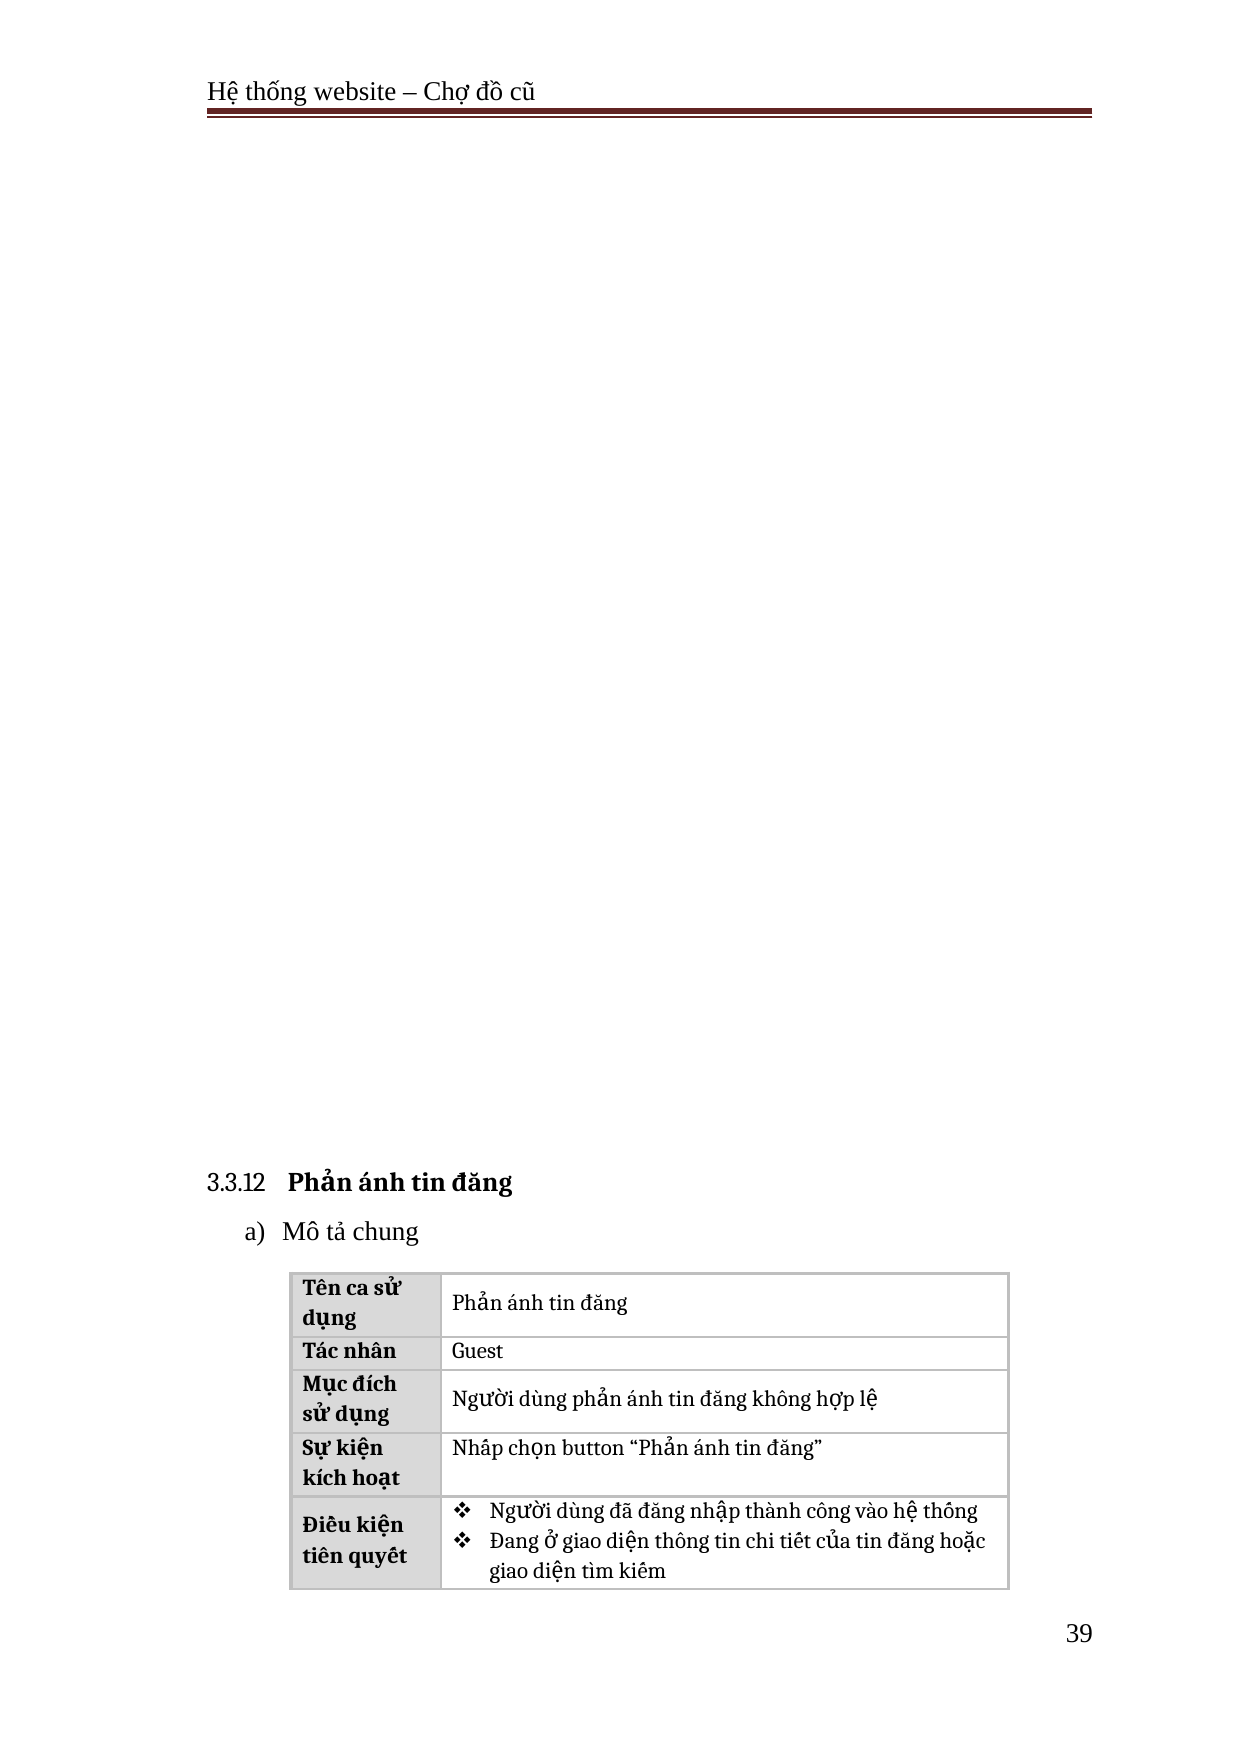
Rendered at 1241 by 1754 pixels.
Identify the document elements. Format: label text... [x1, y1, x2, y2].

table_cell Guest [442, 1338, 1007, 1369]
subtitle Phản ánh tin đăng [207, 1167, 1092, 1198]
table_cell Sự kiện kích hoạt [293, 1434, 440, 1495]
table_cell Mục đích sử dụng [293, 1371, 440, 1432]
table_cell Nhấp chọn button “Phản ánh tin đăng” [442, 1434, 1007, 1495]
table_cell Người dùng đã đăng nhập thành công vào hệ thống Đang ở giao diện thông tin chi tiết của tin đăng hoặc giao diện tìm kiếm [442, 1498, 1007, 1588]
table_header Tên ca sử dụng [293, 1275, 440, 1336]
table_cell Tác nhân [293, 1338, 440, 1369]
list Mô tả chung [244, 1215, 1092, 1246]
table_header Phản ánh tin đăng [442, 1275, 1007, 1336]
table_cell Điều kiện tiên quyết [293, 1498, 440, 1588]
table_cell Người dùng phản ánh tin đăng không hợp lệ [442, 1371, 1007, 1432]
